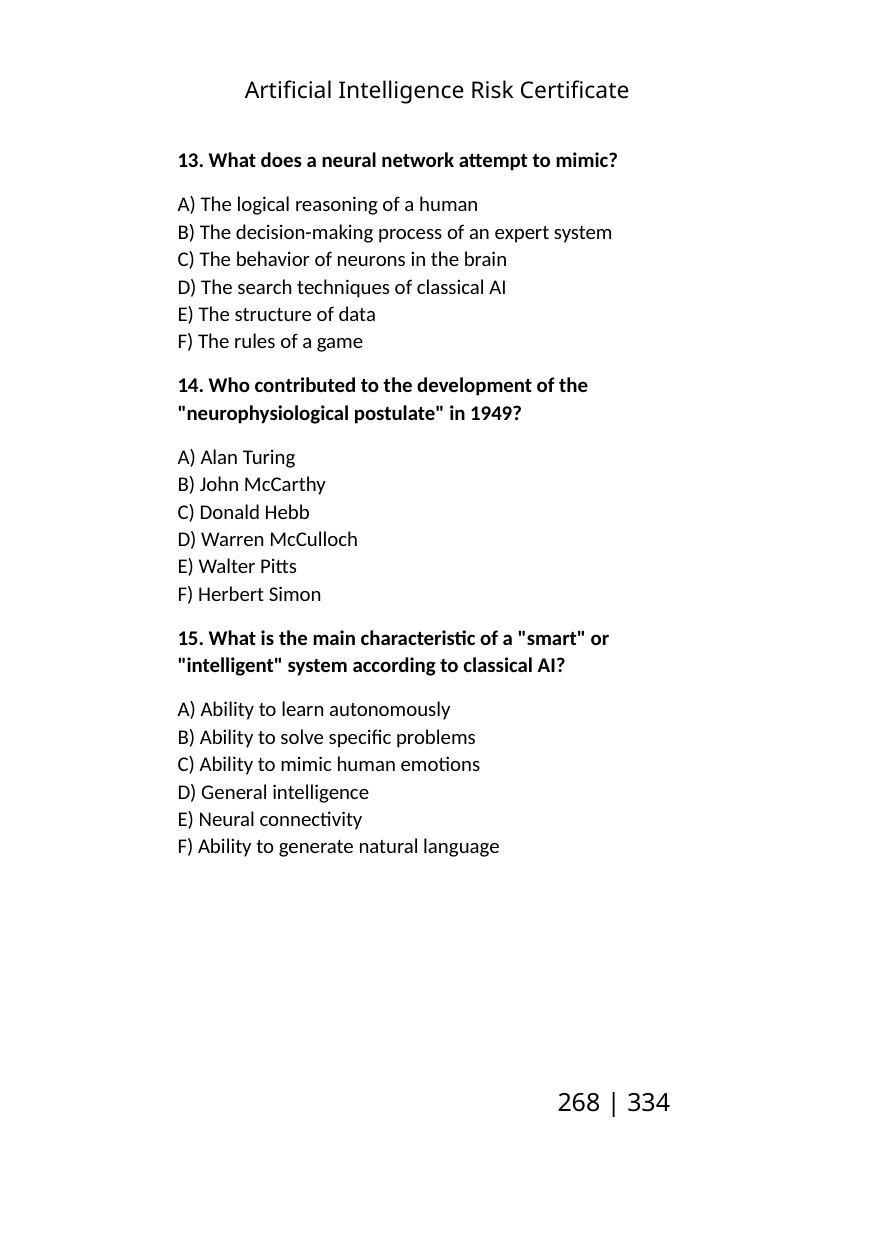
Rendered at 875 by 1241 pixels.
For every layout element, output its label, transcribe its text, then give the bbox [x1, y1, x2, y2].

text 15. What is the main characteristic of a "smart" or "intelligent" system according to classical AI? [177, 625, 697, 678]
text 14. Who contributed to the development of the "neurophysiological postulate" in 1949? [177, 373, 697, 426]
text A) Alan Turing B) John McCarthy C) Donald Hebb D) Warren McCulloch E) Walter Pitts F) Herbert Simon [177, 444, 697, 607]
text 13. What does a neural network attempt to mimic? [177, 148, 697, 173]
text A) The logical reasoning of a human B) The decision-making process of an expert system C) The behavior of neurons in the brain D) The search techniques of classical AI E) The structure of data F) The rules of a game [177, 192, 697, 354]
text A) Ability to learn autonomously B) Ability to solve specific problems C) Ability to mimic human emotions D) General intelligence E) Neural connectivity F) Ability to generate natural language [177, 697, 697, 859]
